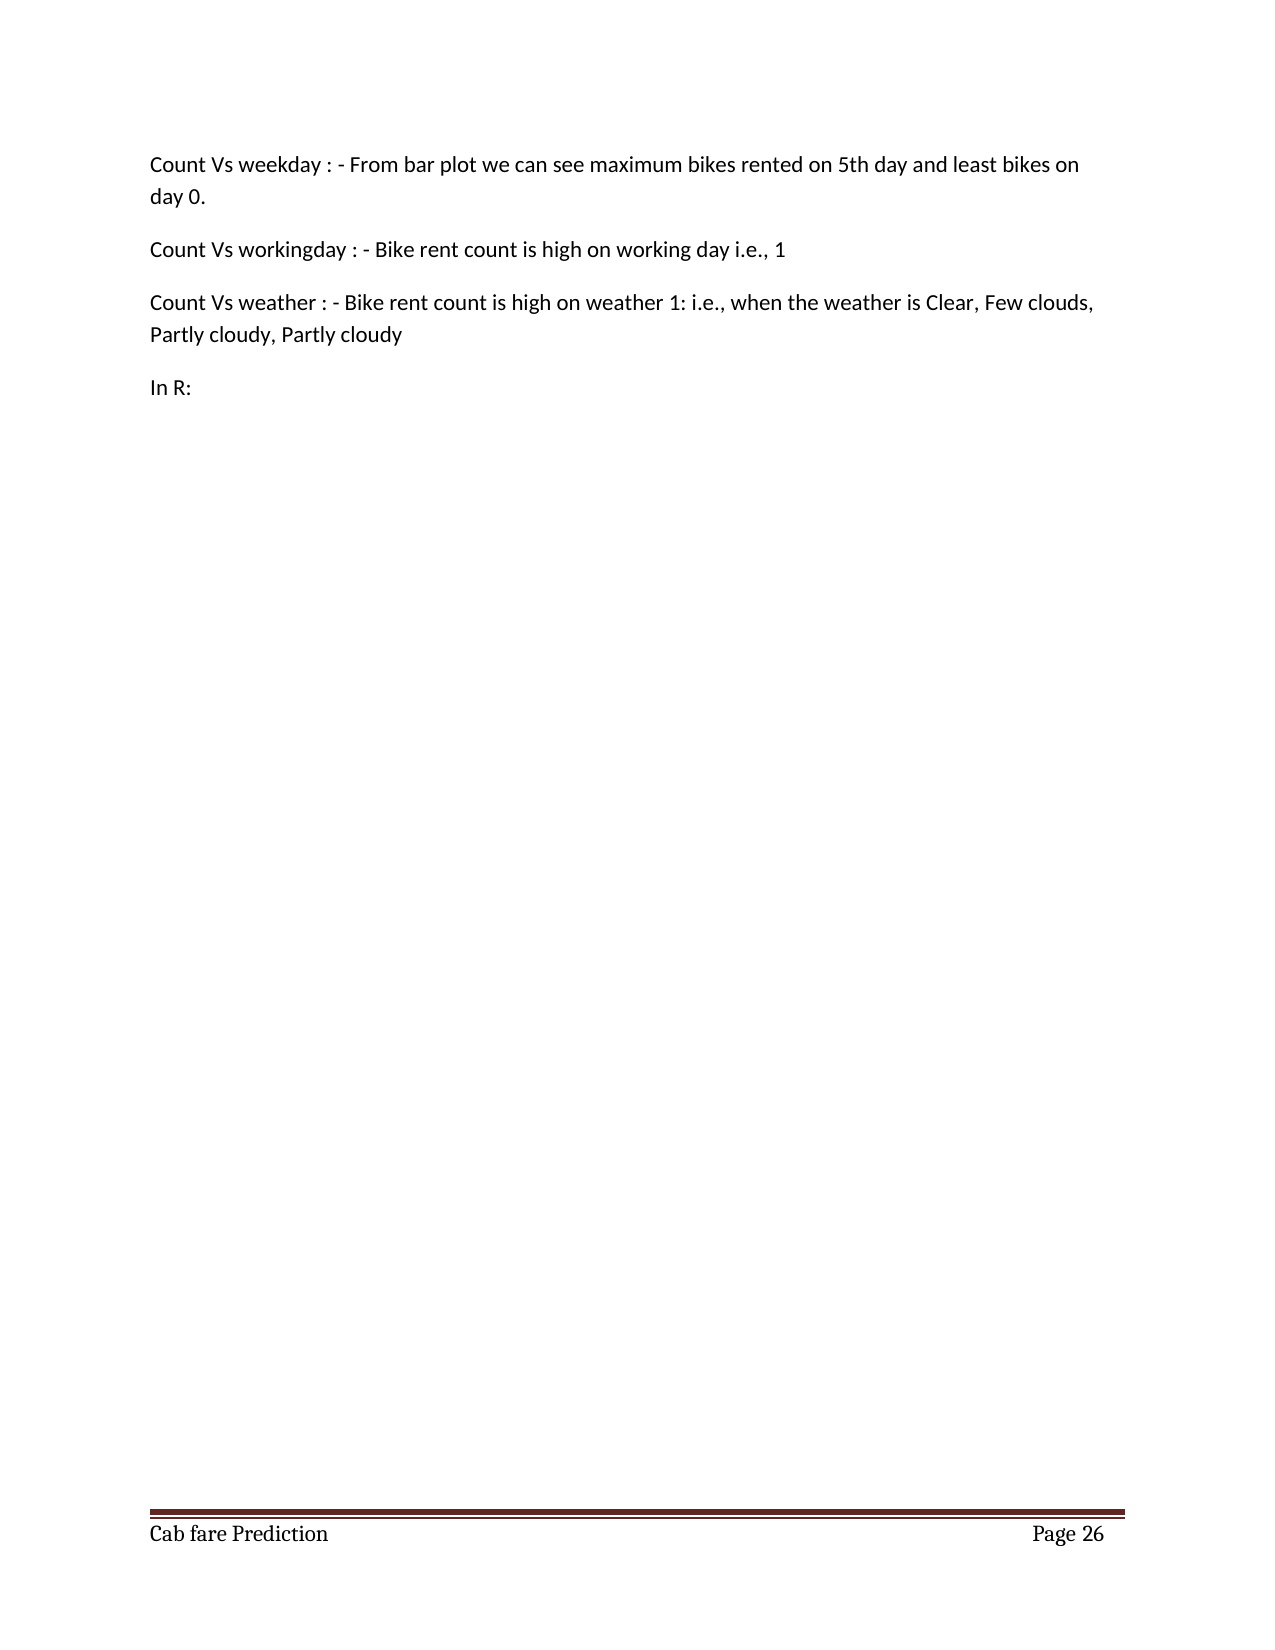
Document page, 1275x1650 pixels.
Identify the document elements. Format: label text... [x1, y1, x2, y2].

text Count Vs weekday : - From bar plot we can see maximum bikes rented on 5th day and least bikes on day 0. [150, 150, 1125, 210]
text In R: [150, 373, 1125, 401]
text Count Vs weather : - Bike rent count is high on weather 1: i.e., when the weather is Clear, Few clouds, Partly cloudy, Partly cloudy [150, 288, 1125, 348]
text Count Vs workingday : - Bike rent count is high on working day i.e., 1 [150, 235, 1125, 263]
